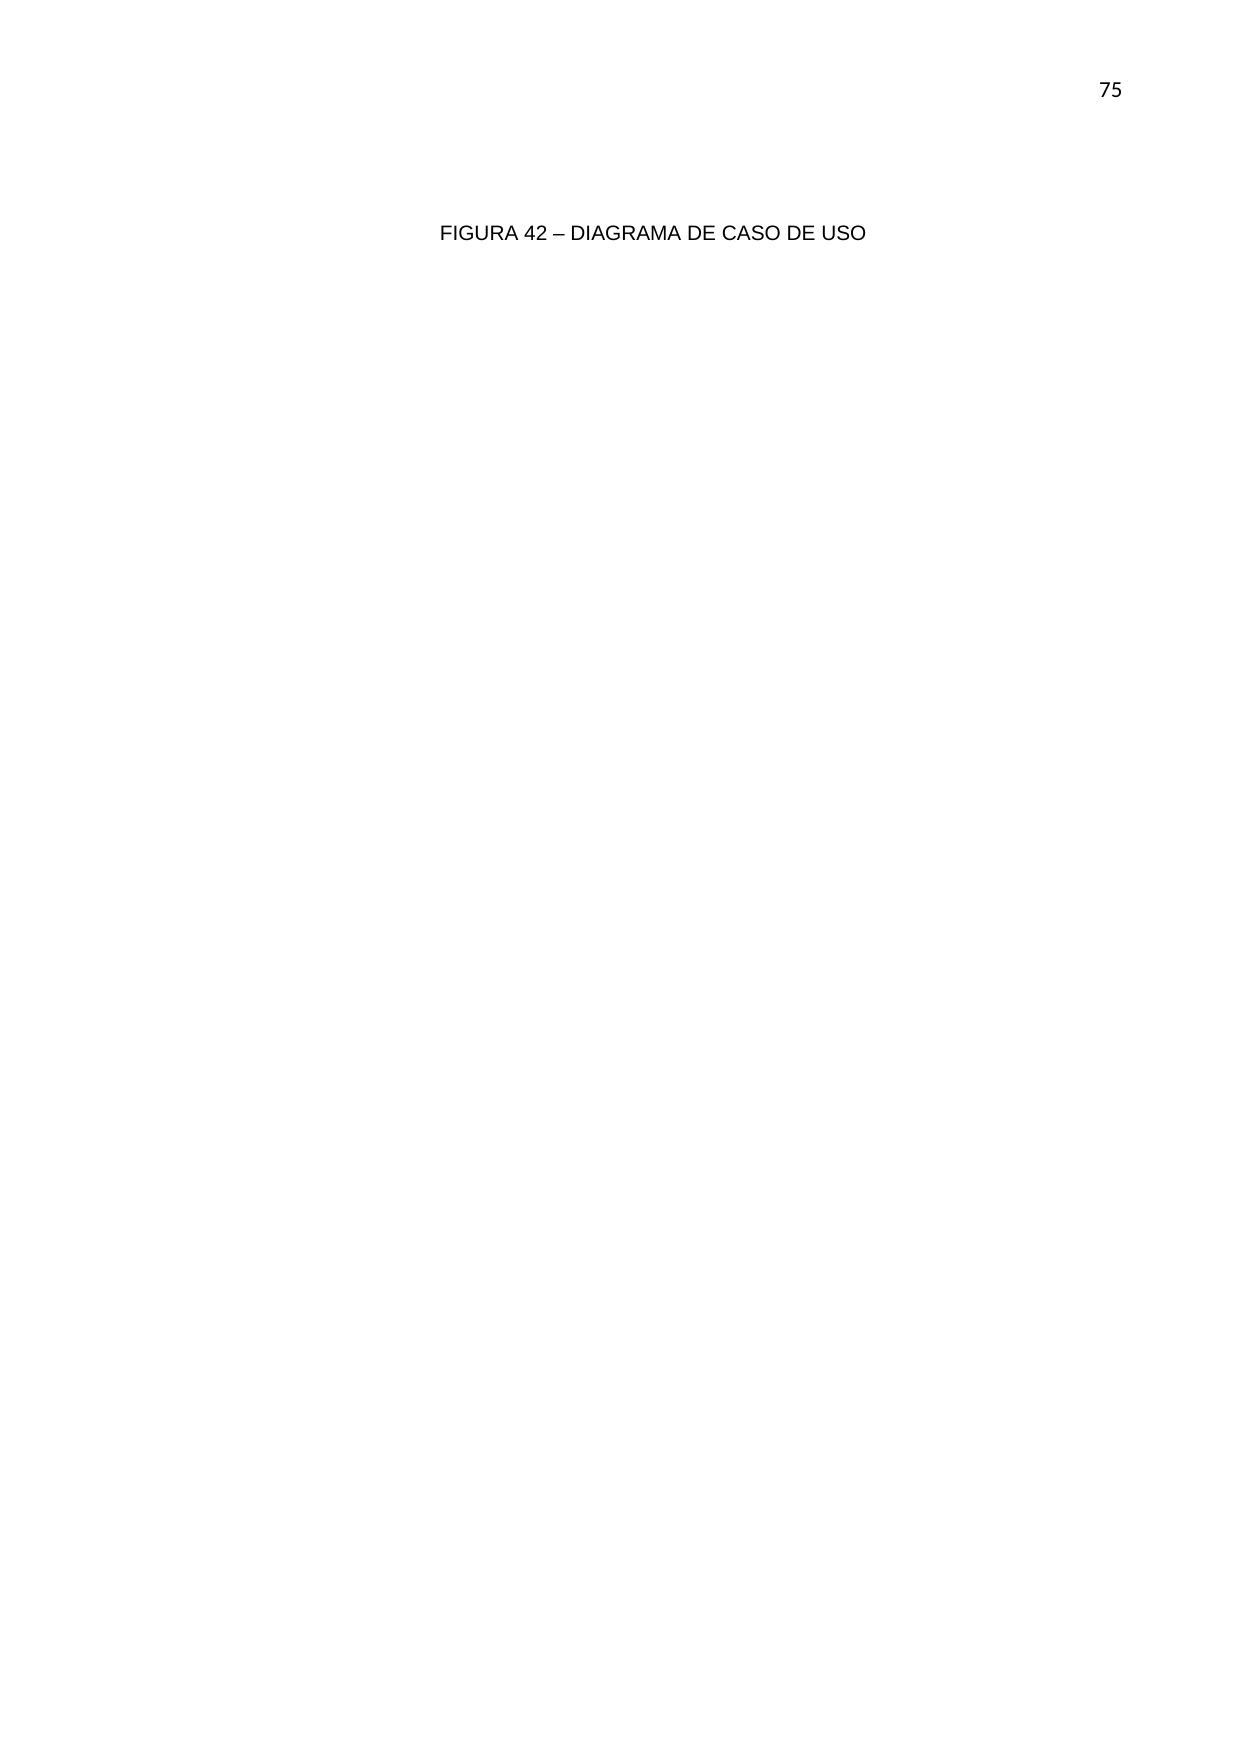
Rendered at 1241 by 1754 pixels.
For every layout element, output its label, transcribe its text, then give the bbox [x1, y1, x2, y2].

text FIGURA 42 – DIAGRAMA DE CASO DE USO [177, 221, 1122, 245]
